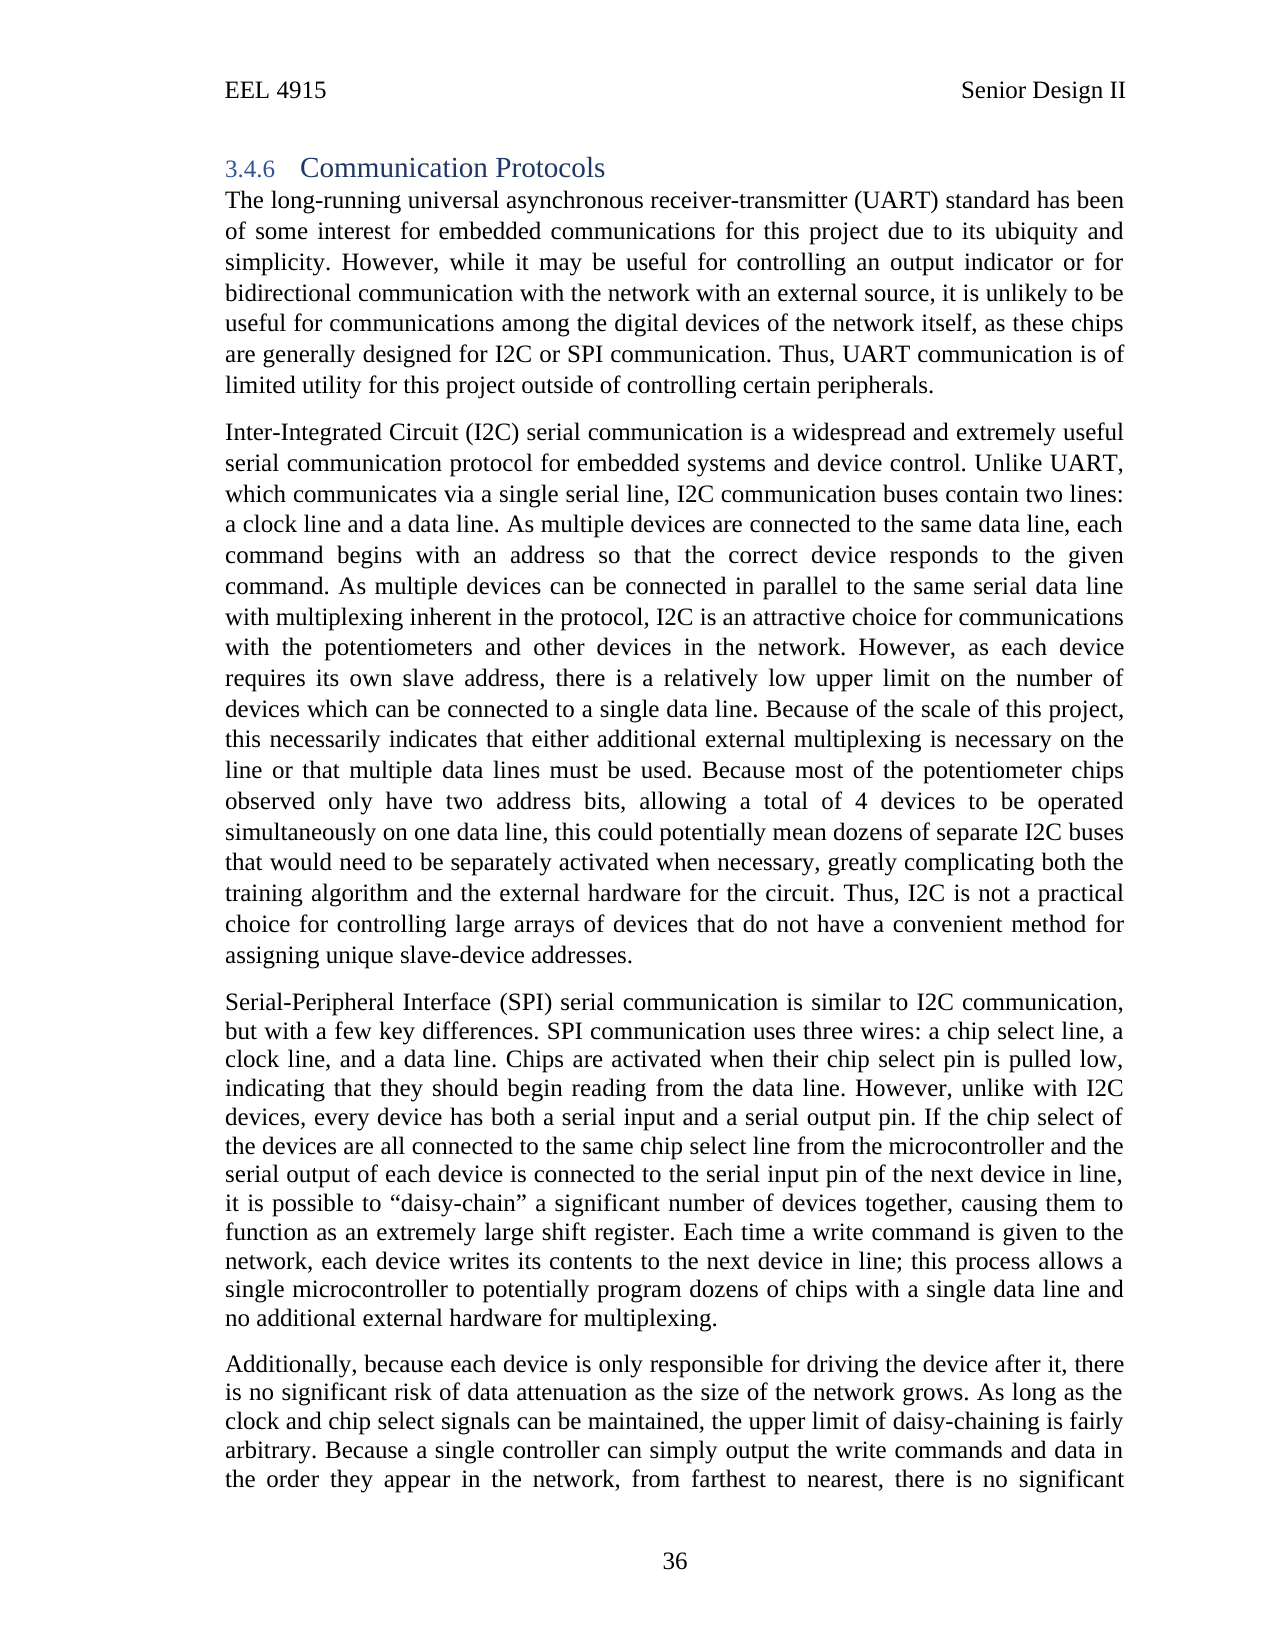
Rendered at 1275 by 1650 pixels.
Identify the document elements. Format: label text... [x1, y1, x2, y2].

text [225, 1349, 1125, 1492]
text Serial-Peripheral Interface (SPI) serial communication is similar to I2C communication, but with a few key differences. SPI communication uses three wires: a chip select line, a clock line, and a data line. Chips are activated when their chip select pin is pulled low, indicating that they should begin reading from the data line. However, unlike with I2C devices, every device has both a serial input and a serial output pin. If the chip select of the devices are all connected to the same chip select line from the microcontroller and the serial output of each device is connected to the serial input pin of the next device in line, it is possible to “daisy-chain” a significant number of devices together, causing them to function as an extremely large shift register. Each time a write command is given to the network, each device writes its contents to the next device in line; this process allows a single microcontroller to potentially program dozens of chips with a single data line and no additional external hardware for multiplexing. [225, 987, 1125, 1332]
subtitle Communication Protocols [225, 150, 1125, 183]
text The long-running universal asynchronous receiver-transmitter (UART) standard has been of some interest for embedded communications for this project due to its ubiquity and simplicity. However, while it may be useful for controlling an output indicator or for bidirectional communication with the network with an external source, it is unlikely to be useful for communications among the digital devices of the network itself, as these chips are generally designed for I2C or SPI communication. Thus, UART communication is of limited utility for this project outside of controlling certain peripherals. [225, 186, 1125, 399]
text Inter-Integrated Circuit (I2C) serial communication is a widespread and extremely useful serial communication protocol for embedded systems and device control. Unlike UART, which communicates via a single serial line, I2C communication buses contain two lines: a clock line and a data line. As multiple devices are connected to the same data line, each command begins with an address so that the correct device responds to the given command. As multiple devices can be connected in parallel to the same serial data line with multiplexing inherent in the protocol, I2C is an attractive choice for communications with the potentiometers and other devices in the network. However, as each device requires its own slave address, there is a relatively low upper limit on the number of devices which can be connected to a single data line. Because of the scale of this project, this necessarily indicates that either additional external multiplexing is necessary on the line or that multiple data lines must be used. Because most of the potentiometer chips observed only have two address bits, allowing a total of 4 devices to be operated simultaneously on one data line, this could potentially mean dozens of separate I2C buses that would need to be separately activated when necessary, greatly complicating both the training algorithm and the external hardware for the circuit. Thus, I2C is not a practical choice for controlling large arrays of devices that do not have a convenient method for assigning unique slave-device addresses. [225, 417, 1125, 968]
